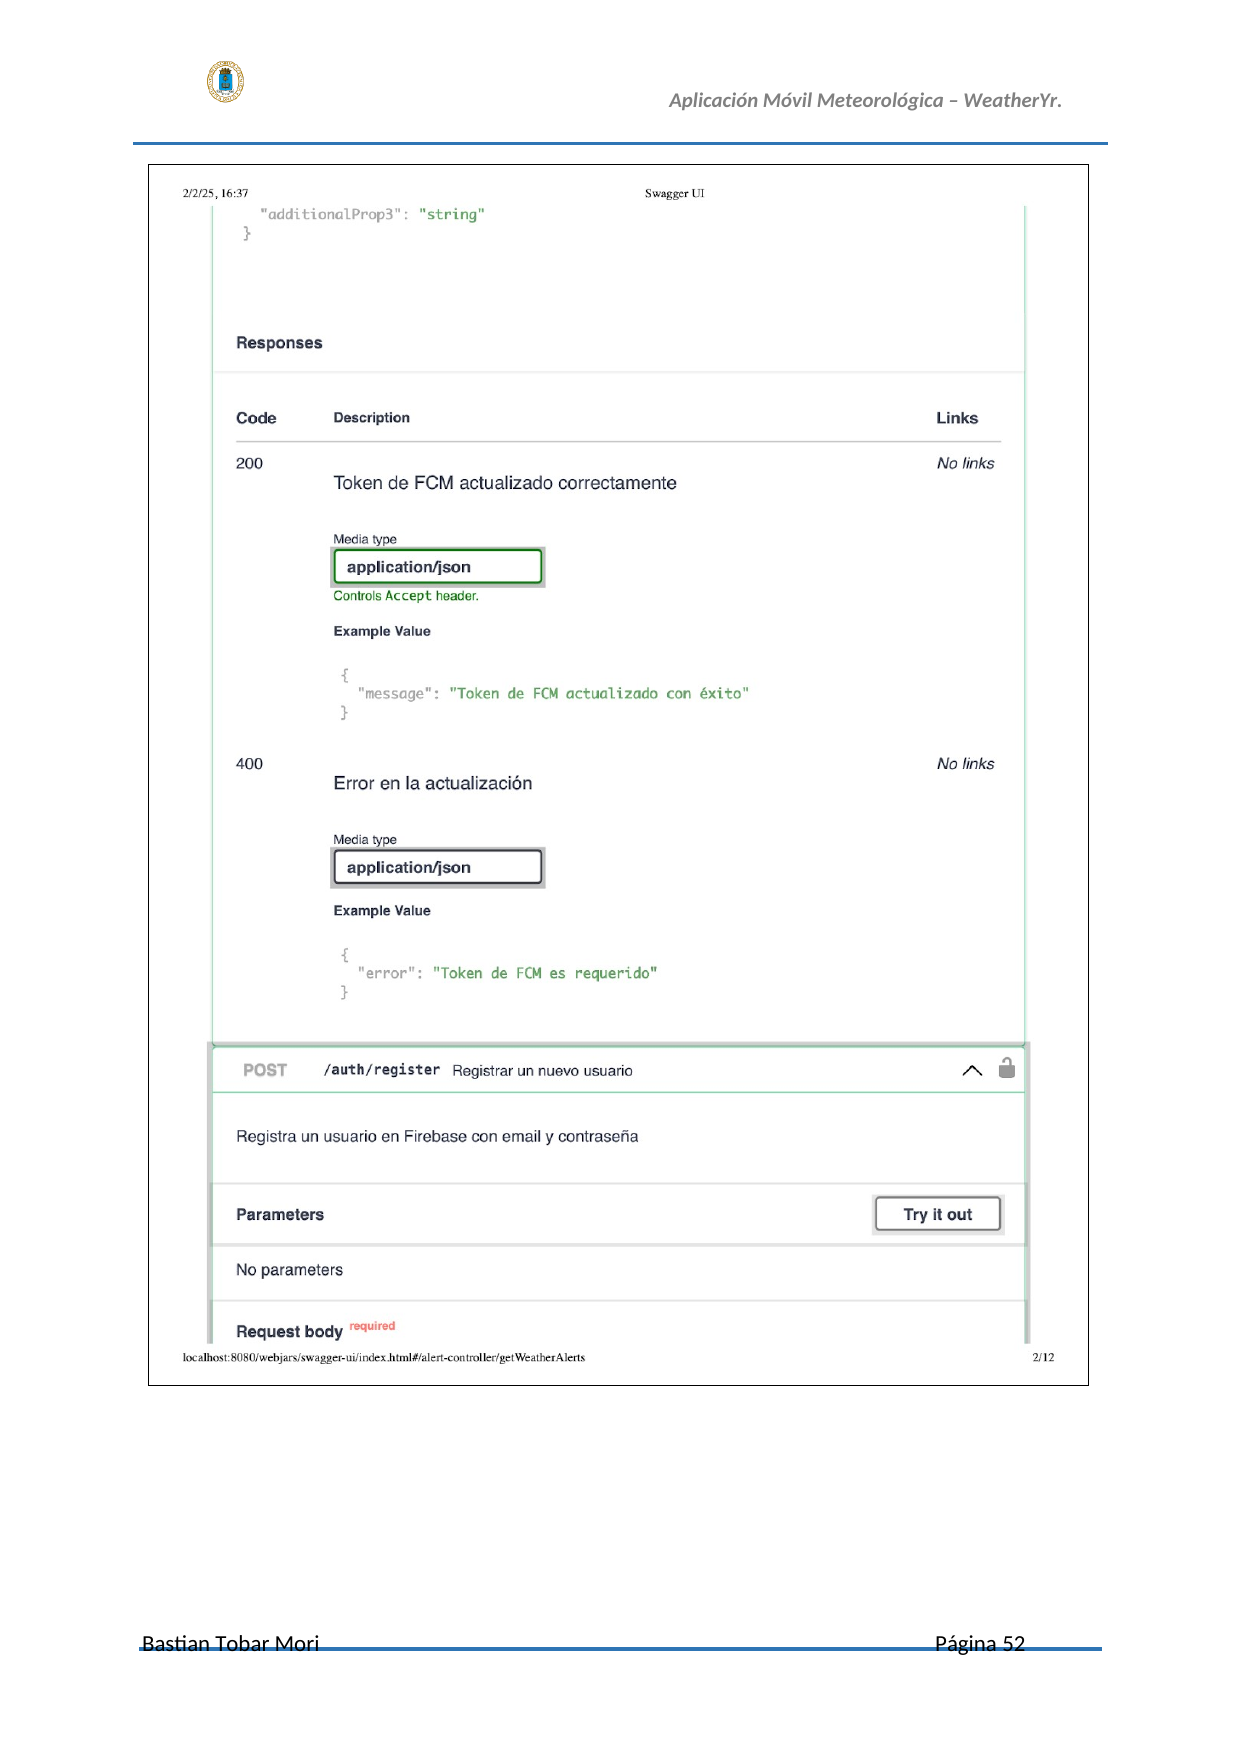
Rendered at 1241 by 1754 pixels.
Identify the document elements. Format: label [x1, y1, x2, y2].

picture [206, 58, 244, 103]
picture [149, 165, 1088, 1385]
